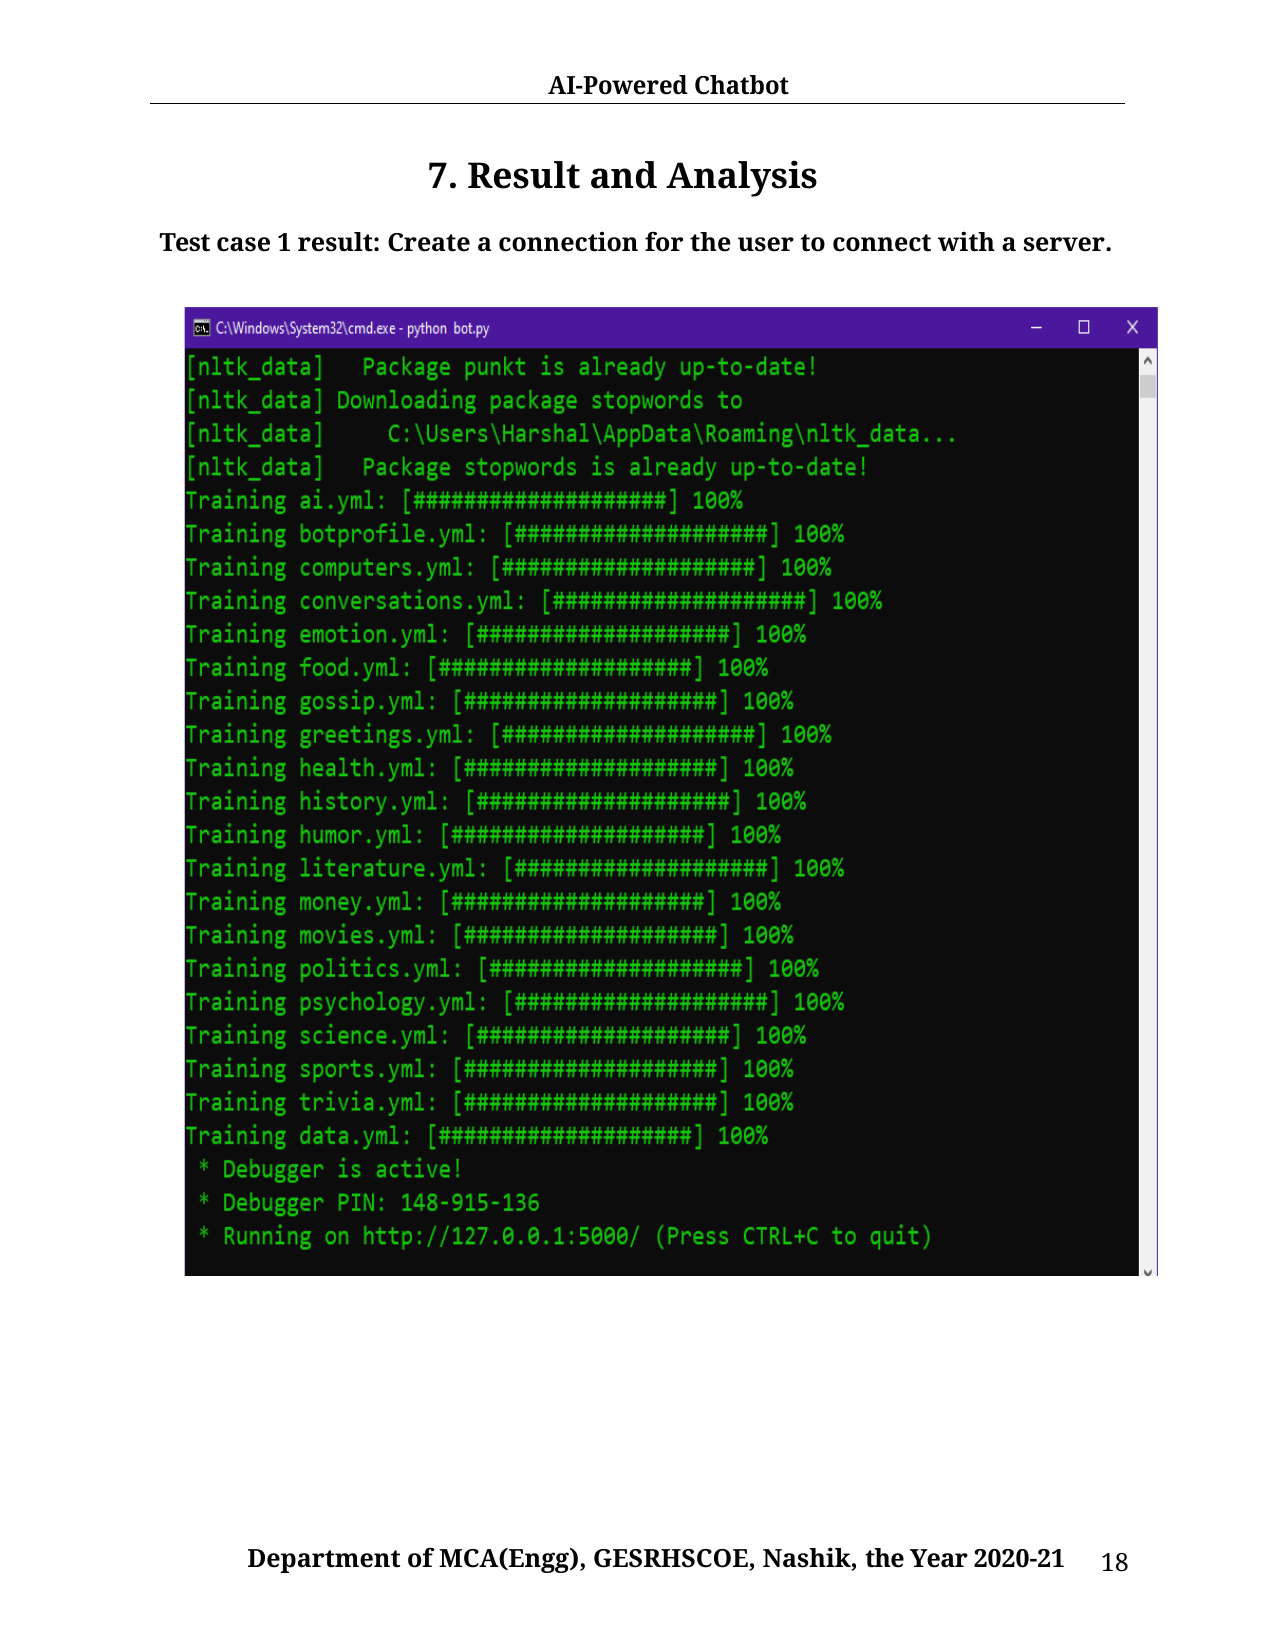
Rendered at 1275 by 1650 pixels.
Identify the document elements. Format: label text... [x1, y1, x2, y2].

text Test case 1 result: Create a connection for the user to connect with a server. [159, 225, 1275, 259]
picture [184, 307, 1158, 1276]
text 7. Result and Analysis [133, 150, 1275, 198]
